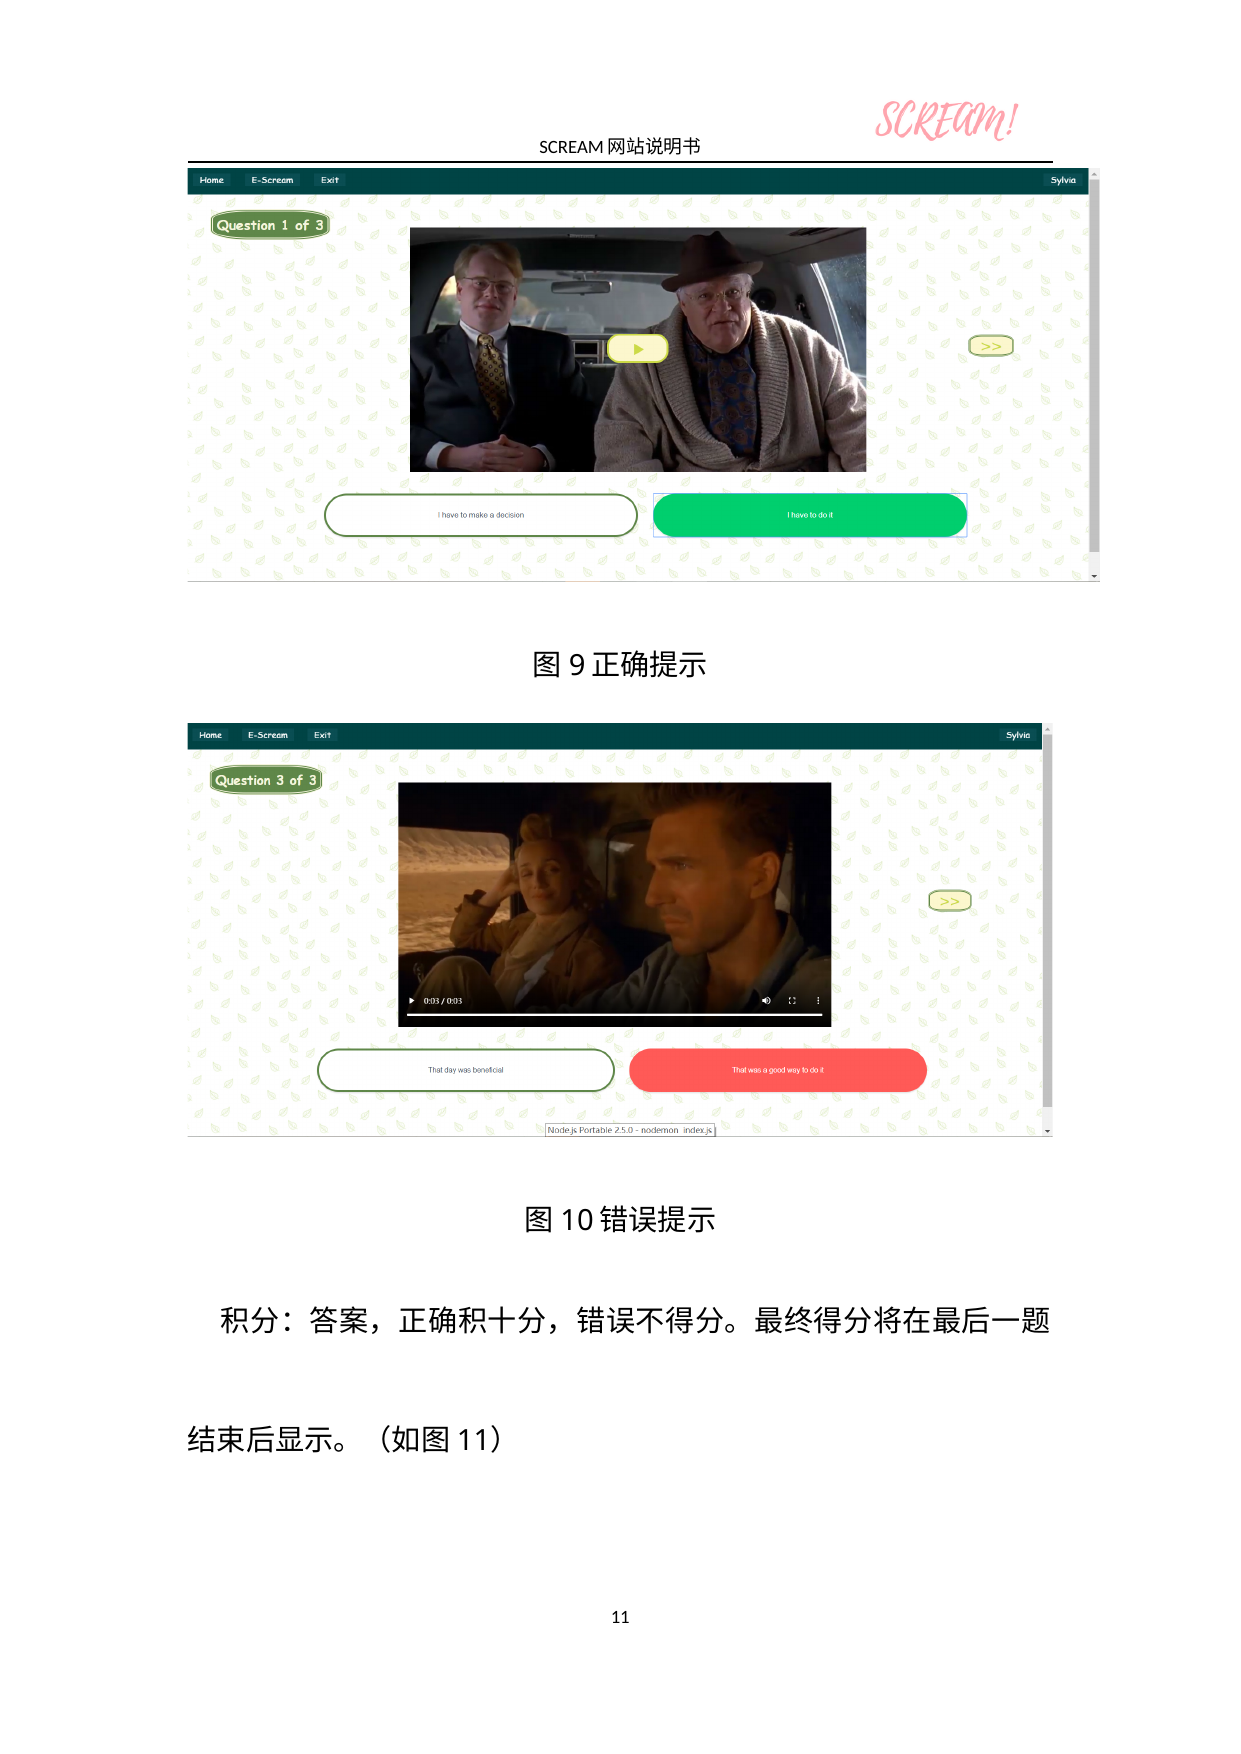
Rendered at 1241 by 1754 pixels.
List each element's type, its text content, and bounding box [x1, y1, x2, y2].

text 图 10错误提示 [187, 1178, 1053, 1258]
picture [838, 88, 1053, 154]
picture [187, 723, 1053, 1137]
picture [187, 168, 1100, 582]
text 图 9正确提示 [187, 623, 1053, 703]
text 积分：答案，正确积十分，错误不得分。最终得分将在最后一题结束后显示。（如图 11） [187, 1279, 1053, 1477]
